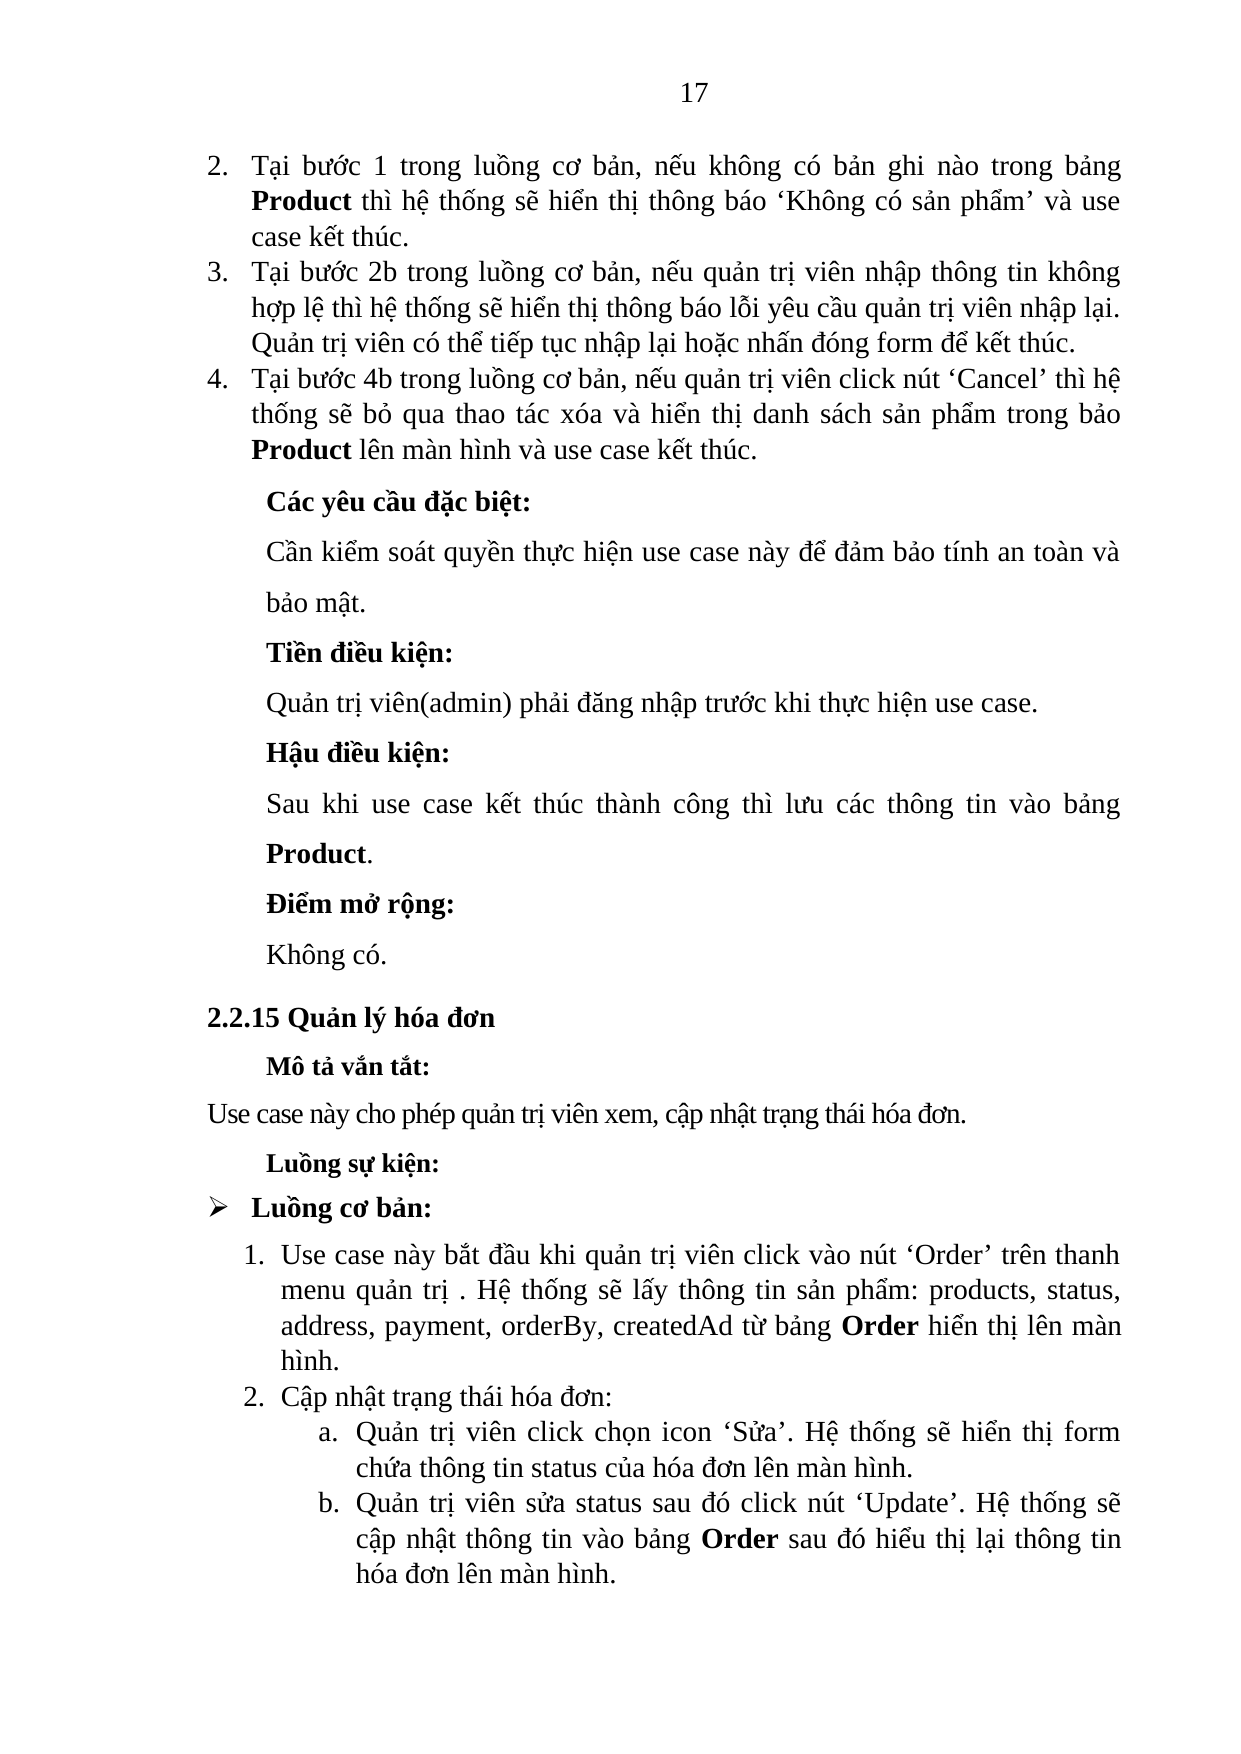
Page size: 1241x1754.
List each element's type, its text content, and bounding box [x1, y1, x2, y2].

text Các yêu cầu đặc biệt: [207, 484, 1122, 518]
text Sau khi use case kết thúc thành công thì lưu các thông tin vào bảng Product. [266, 786, 1122, 870]
list Use case này bắt đầu khi quản trị viên click vào nút ‘Order’ trên thanh menu quản trị . Hệ thống sẽ lấy thông tin sản phẩm: products, status, address, payment, orderBy, createdAd từ bảng Order hiển thị lên màn hình. [243, 1237, 1122, 1377]
list Quản trị viên sửa status sau đó click nút ‘Update’. Hệ thống sẽ cập nhật thông tin vào bảng Order sau đó hiểu thị lại thông tin hóa đơn lên màn hình. [318, 1485, 1122, 1590]
text Mô tả vắn tắt: [207, 1050, 1122, 1081]
text Quản trị viên(admin) phải đăng nhập trước khi thực hiện use case. [266, 685, 1122, 719]
text Không có. [266, 937, 1122, 970]
text Luồng sự kiện: [207, 1147, 1122, 1178]
text Hậu điều kiện: [207, 736, 1122, 769]
list Cập nhật trạng thái hóa đơn: [243, 1379, 1122, 1412]
list Luồng cơ bản: [207, 1191, 1122, 1224]
text Tiền điều kiện: [207, 635, 1122, 668]
list Tại bước 4b trong luồng cơ bản, nếu quản trị viên click nút ‘Cancel’ thì hệ thống sẽ bỏ qua thao tác xóa và hiển thị danh sách sản phẩm trong bảo Product lên màn hình và use case kết thúc. [207, 361, 1122, 465]
text Cần kiểm soát quyền thực hiện use case này để đảm bảo tính an toàn và bảo mật. [266, 534, 1122, 618]
text Use case này cho phép quản trị viên xem, cập nhật trạng thái hóa đơn. [207, 1097, 1122, 1130]
subtitle Quản lý hóa đơn [207, 1000, 1122, 1033]
list Tại bước 1 trong luồng cơ bản, nếu không có bản ghi nào trong bảng Product thì hệ thống sẽ hiển thị thông báo ‘Không có sản phẩm’ và use case kết thúc. [207, 148, 1122, 252]
list Tại bước 2b trong luồng cơ bản, nếu quản trị viên nhập thông tin không hợp lệ thì hệ thống sẽ hiển thị thông báo lỗi yêu cầu quản trị viên nhập lại. Quản trị viên có thể tiếp tục nhập lại hoặc nhấn đóng form để kết thúc. [207, 254, 1122, 359]
list Quản trị viên click chọn icon ‘Sửa’. Hệ thống sẽ hiển thị form chứa thông tin status của hóa đơn lên màn hình. [318, 1414, 1122, 1483]
text Điểm mở rộng: [207, 887, 1122, 920]
